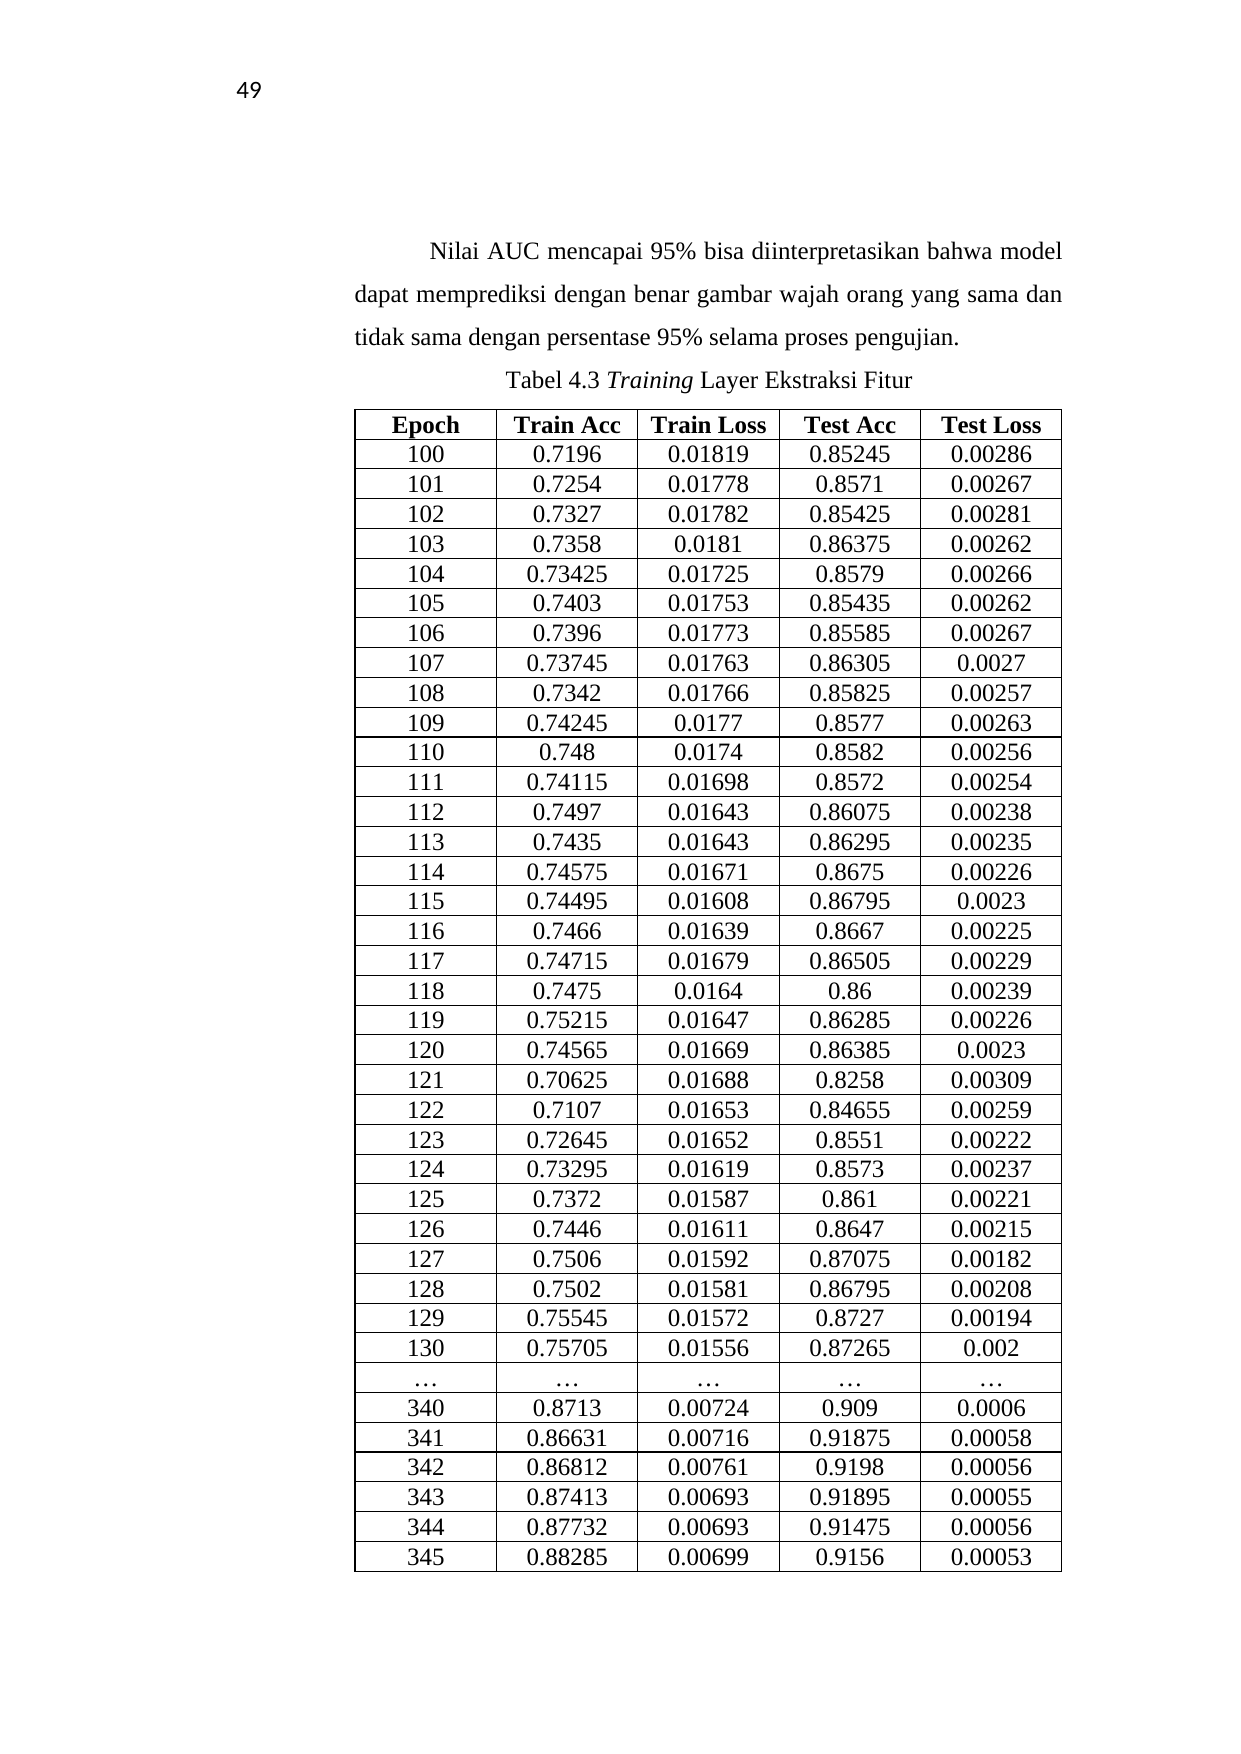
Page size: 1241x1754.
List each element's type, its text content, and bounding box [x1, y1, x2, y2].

table_cell 0.0023 [921, 886, 1061, 915]
table_cell 0.0023 [921, 1035, 1061, 1064]
table_cell 0.00693 [638, 1512, 779, 1541]
table_header Test Loss [921, 410, 1061, 438]
table_cell … [921, 1363, 1061, 1392]
table_cell 0.861 [780, 1184, 920, 1213]
table_cell 0.00259 [921, 1095, 1061, 1124]
table_cell 125 [356, 1184, 496, 1213]
table_cell 112 [356, 797, 496, 826]
table_cell 0.0181 [638, 529, 779, 558]
table_cell 345 [356, 1542, 496, 1571]
table_cell 107 [356, 648, 496, 677]
table_cell 0.00281 [921, 499, 1061, 528]
table_cell 0.8577 [780, 708, 920, 736]
table_cell 0.8675 [780, 857, 920, 885]
table_cell 0.01753 [638, 589, 779, 617]
table_cell 0.91475 [780, 1512, 920, 1541]
table_header Test Acc [780, 410, 920, 438]
table_cell 0.87075 [780, 1244, 920, 1273]
table_cell 0.7435 [497, 827, 637, 856]
table_cell 0.86795 [780, 1274, 920, 1302]
table_cell 0.7475 [497, 976, 637, 1004]
table_cell 344 [356, 1512, 496, 1541]
table_cell 0.00229 [921, 946, 1061, 975]
table_cell 342 [356, 1453, 496, 1481]
table_cell 0.85245 [780, 440, 920, 468]
table_cell 0.002 [921, 1333, 1061, 1362]
table_cell 0.73295 [497, 1155, 637, 1183]
table_header Epoch [356, 410, 496, 438]
table_cell 0.7403 [497, 589, 637, 617]
table_cell 0.01819 [638, 440, 779, 468]
table_cell 0.00058 [921, 1423, 1061, 1451]
table_header Train Loss [638, 410, 779, 438]
table_cell 0.01587 [638, 1184, 779, 1213]
table_cell 0.74115 [497, 767, 637, 796]
table_cell 114 [356, 857, 496, 885]
table_cell 0.74245 [497, 708, 637, 736]
table_cell 0.87413 [497, 1482, 637, 1511]
table_cell 0.00267 [921, 618, 1061, 647]
table_cell 0.01611 [638, 1214, 779, 1243]
list Nilai AUC mencapai 95% bisa diinterpretasikan bahwa model dapat memprediksi dengan benar gambar wajah orang yang sama dan tidak sama dengan persentase 95% selama proses pengujian. [354, 236, 1063, 351]
table_cell 0.00215 [921, 1214, 1061, 1243]
table_cell 0.01782 [638, 499, 779, 528]
table_cell 0.00208 [921, 1274, 1061, 1302]
table_cell 0.85825 [780, 678, 920, 707]
table_cell 0.0006 [921, 1393, 1061, 1422]
table_cell 0.7497 [497, 797, 637, 826]
table_cell 0.9198 [780, 1453, 920, 1481]
table_cell 124 [356, 1155, 496, 1183]
table_cell 0.00056 [921, 1512, 1061, 1541]
table_cell 0.00238 [921, 797, 1061, 826]
table_cell 122 [356, 1095, 496, 1124]
table_cell 0.7327 [497, 499, 637, 528]
table_cell 0.00237 [921, 1155, 1061, 1183]
table_cell 0.01652 [638, 1125, 779, 1153]
table_cell 0.8571 [780, 469, 920, 498]
table_cell 0.85435 [780, 589, 920, 617]
table_cell 116 [356, 916, 496, 945]
table_cell 0.7396 [497, 618, 637, 647]
table_cell 0.01556 [638, 1333, 779, 1362]
table_cell 0.01698 [638, 767, 779, 796]
table_cell 128 [356, 1274, 496, 1302]
table_cell 0.00182 [921, 1244, 1061, 1273]
table_cell 0.01679 [638, 946, 779, 975]
table_cell 119 [356, 1006, 496, 1034]
table_cell 0.86 [780, 976, 920, 1004]
table_cell 0.8667 [780, 916, 920, 945]
table_cell 0.00226 [921, 857, 1061, 885]
table_cell 0.01592 [638, 1244, 779, 1273]
table_cell 0.7196 [497, 440, 637, 468]
table_cell 0.00053 [921, 1542, 1061, 1571]
table_cell 0.84655 [780, 1095, 920, 1124]
table_cell 0.01778 [638, 469, 779, 498]
table_cell 0.00221 [921, 1184, 1061, 1213]
table_cell 0.00226 [921, 1006, 1061, 1034]
table_cell 0.74565 [497, 1035, 637, 1064]
table_cell 0.00267 [921, 469, 1061, 498]
table_cell 0.0027 [921, 648, 1061, 677]
table_cell 0.85585 [780, 618, 920, 647]
table_cell 129 [356, 1304, 496, 1332]
table_cell 0.00266 [921, 559, 1061, 587]
table_cell 0.70625 [497, 1065, 637, 1094]
table_cell 0.86812 [497, 1453, 637, 1481]
table_cell 0.01572 [638, 1304, 779, 1332]
table_cell 0.00309 [921, 1065, 1061, 1094]
table_cell 0.86305 [780, 648, 920, 677]
table_cell 106 [356, 618, 496, 647]
table_cell 0.86285 [780, 1006, 920, 1034]
table_cell 118 [356, 976, 496, 1004]
table_cell 0.748 [497, 738, 637, 766]
table_cell 0.00257 [921, 678, 1061, 707]
table_cell 0.9156 [780, 1542, 920, 1571]
table_cell 0.7254 [497, 469, 637, 498]
table_cell 0.00235 [921, 827, 1061, 856]
table_cell 0.75215 [497, 1006, 637, 1034]
table_cell 0.01653 [638, 1095, 779, 1124]
table_cell 0.7107 [497, 1095, 637, 1124]
table_cell 0.00239 [921, 976, 1061, 1004]
table_cell 0.00222 [921, 1125, 1061, 1153]
table_cell 0.00194 [921, 1304, 1061, 1332]
table_cell 0.01643 [638, 827, 779, 856]
table_cell 109 [356, 708, 496, 736]
table_cell 123 [356, 1125, 496, 1153]
table_cell 0.85425 [780, 499, 920, 528]
table_cell 0.8713 [497, 1393, 637, 1422]
table_cell 0.88285 [497, 1542, 637, 1571]
table_cell 0.7342 [497, 678, 637, 707]
table_cell 102 [356, 499, 496, 528]
table_cell 0.00254 [921, 767, 1061, 796]
table_cell 0.01671 [638, 857, 779, 885]
table_cell 0.00761 [638, 1453, 779, 1481]
table_cell 0.86795 [780, 886, 920, 915]
table_cell 120 [356, 1035, 496, 1064]
table_cell 0.01619 [638, 1155, 779, 1183]
table_cell 113 [356, 827, 496, 856]
table_cell 0.0174 [638, 738, 779, 766]
table_cell 0.86385 [780, 1035, 920, 1064]
table_cell 100 [356, 440, 496, 468]
table_cell 101 [356, 469, 496, 498]
table_cell 0.00055 [921, 1482, 1061, 1511]
table_cell 0.00262 [921, 529, 1061, 558]
table_cell 0.01643 [638, 797, 779, 826]
table_cell … [638, 1363, 779, 1392]
table_cell 0.01763 [638, 648, 779, 677]
table_cell 0.00263 [921, 708, 1061, 736]
table_cell 117 [356, 946, 496, 975]
table_cell 0.01688 [638, 1065, 779, 1094]
table_cell 0.00286 [921, 440, 1061, 468]
list Tabel 4.3 Training Layer Ekstraksi Fitur [354, 366, 1063, 394]
table_cell 0.73745 [497, 648, 637, 677]
table_cell 0.8579 [780, 559, 920, 587]
table_cell 0.74715 [497, 946, 637, 975]
table_cell 0.8582 [780, 738, 920, 766]
table_cell 0.86505 [780, 946, 920, 975]
table_cell 0.01773 [638, 618, 779, 647]
table_cell 0.01608 [638, 886, 779, 915]
table_cell 0.00056 [921, 1453, 1061, 1481]
table_cell 0.909 [780, 1393, 920, 1422]
table_cell 0.01647 [638, 1006, 779, 1034]
table_cell 126 [356, 1214, 496, 1243]
table_cell 0.74575 [497, 857, 637, 885]
table_cell 0.86295 [780, 827, 920, 856]
table_cell 0.01669 [638, 1035, 779, 1064]
table_cell 0.91895 [780, 1482, 920, 1511]
table_cell 343 [356, 1482, 496, 1511]
table_cell 0.8573 [780, 1155, 920, 1183]
table_cell 104 [356, 559, 496, 587]
table_cell 0.7502 [497, 1274, 637, 1302]
table_cell … [780, 1363, 920, 1392]
table_cell 0.8258 [780, 1065, 920, 1094]
table_cell 341 [356, 1423, 496, 1451]
table_cell 0.75705 [497, 1333, 637, 1362]
table_cell 0.8647 [780, 1214, 920, 1243]
table_cell 0.87732 [497, 1512, 637, 1541]
table_cell 111 [356, 767, 496, 796]
table_cell 0.7372 [497, 1184, 637, 1213]
table_cell 0.00262 [921, 589, 1061, 617]
table_cell 0.01725 [638, 559, 779, 587]
table_cell 0.73425 [497, 559, 637, 587]
table_cell 0.72645 [497, 1125, 637, 1153]
table_cell 0.00693 [638, 1482, 779, 1511]
table_cell 127 [356, 1244, 496, 1273]
table_cell 108 [356, 678, 496, 707]
table_cell 0.8551 [780, 1125, 920, 1153]
table_cell 121 [356, 1065, 496, 1094]
table_cell 0.7466 [497, 916, 637, 945]
table_cell 0.91875 [780, 1423, 920, 1451]
table_cell 0.75545 [497, 1304, 637, 1332]
table_cell 130 [356, 1333, 496, 1362]
table_cell 340 [356, 1393, 496, 1422]
table_cell 0.00256 [921, 738, 1061, 766]
table_cell 0.0177 [638, 708, 779, 736]
table_cell 0.00699 [638, 1542, 779, 1571]
table_cell 110 [356, 738, 496, 766]
table_cell 0.00724 [638, 1393, 779, 1422]
table_cell 0.86375 [780, 529, 920, 558]
table_cell 0.86075 [780, 797, 920, 826]
table_cell … [497, 1363, 637, 1392]
table_cell 105 [356, 589, 496, 617]
table_cell 103 [356, 529, 496, 558]
table_cell 0.8727 [780, 1304, 920, 1332]
table_cell 0.87265 [780, 1333, 920, 1362]
table_cell 0.7446 [497, 1214, 637, 1243]
table_cell 0.00716 [638, 1423, 779, 1451]
table_cell 0.0164 [638, 976, 779, 1004]
table_cell … [356, 1363, 496, 1392]
table_cell 0.01766 [638, 678, 779, 707]
table_cell 0.01639 [638, 916, 779, 945]
table_cell 0.7506 [497, 1244, 637, 1273]
table_cell 0.00225 [921, 916, 1061, 945]
table_cell 115 [356, 886, 496, 915]
table_header Train Acc [497, 410, 637, 438]
table_cell 0.8572 [780, 767, 920, 796]
table_cell 0.86631 [497, 1423, 637, 1451]
table_cell 0.01581 [638, 1274, 779, 1302]
table_cell 0.7358 [497, 529, 637, 558]
table_cell 0.74495 [497, 886, 637, 915]
